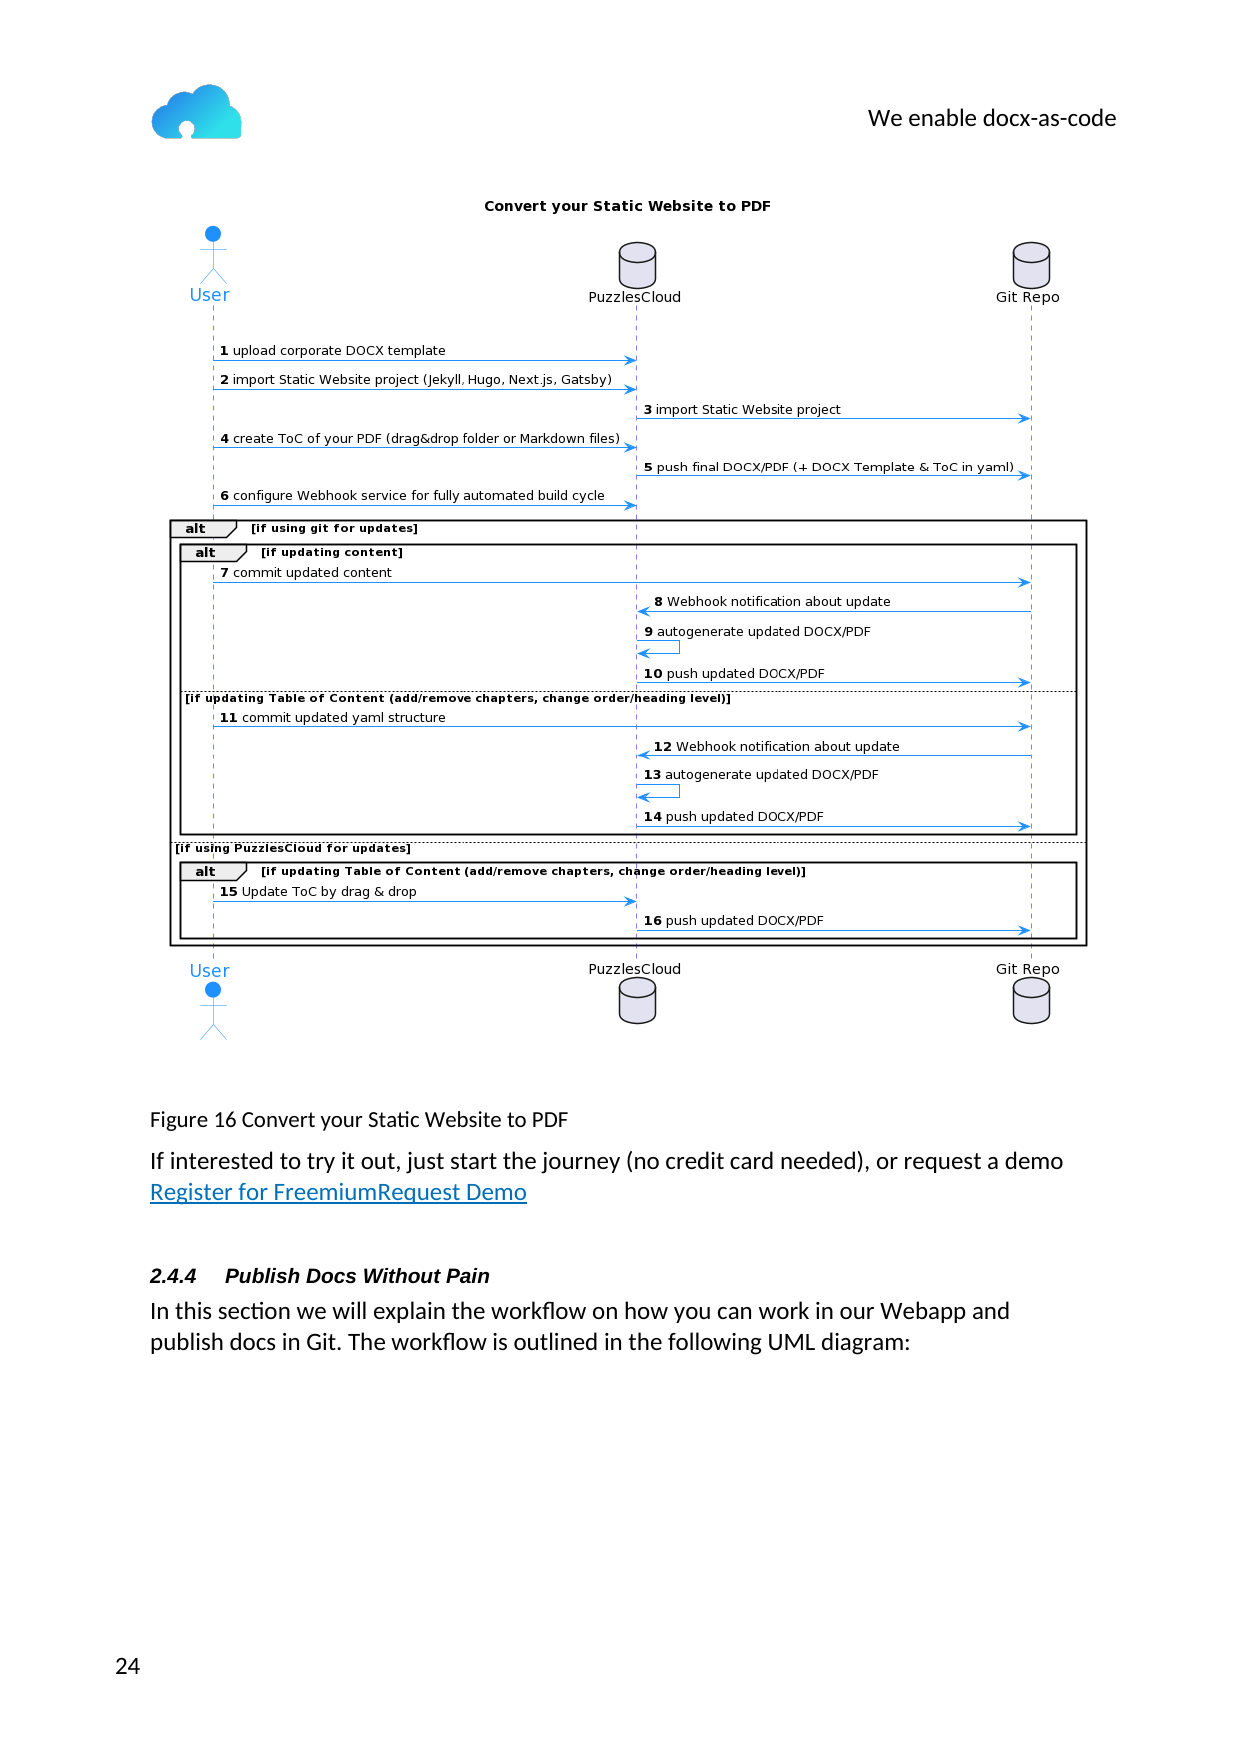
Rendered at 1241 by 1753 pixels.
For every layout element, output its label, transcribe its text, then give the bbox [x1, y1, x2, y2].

text If interested to try it out, just start the journey (no credit card needed), or request a demo Register for FreemiumRequest Demo [150, 1146, 1090, 1237]
text In this section we will explain the workflow on how you can work in our Webapp and publish docs in Git. The workflow is outlined in the following UML diagram: [150, 1295, 1090, 1387]
picture [150, 73, 243, 153]
picture [150, 183, 1091, 1044]
subtitle Publish Docs Without Pain [150, 1262, 1090, 1289]
text Figure 16 Convert your Static Website to PDF [150, 1105, 1090, 1133]
